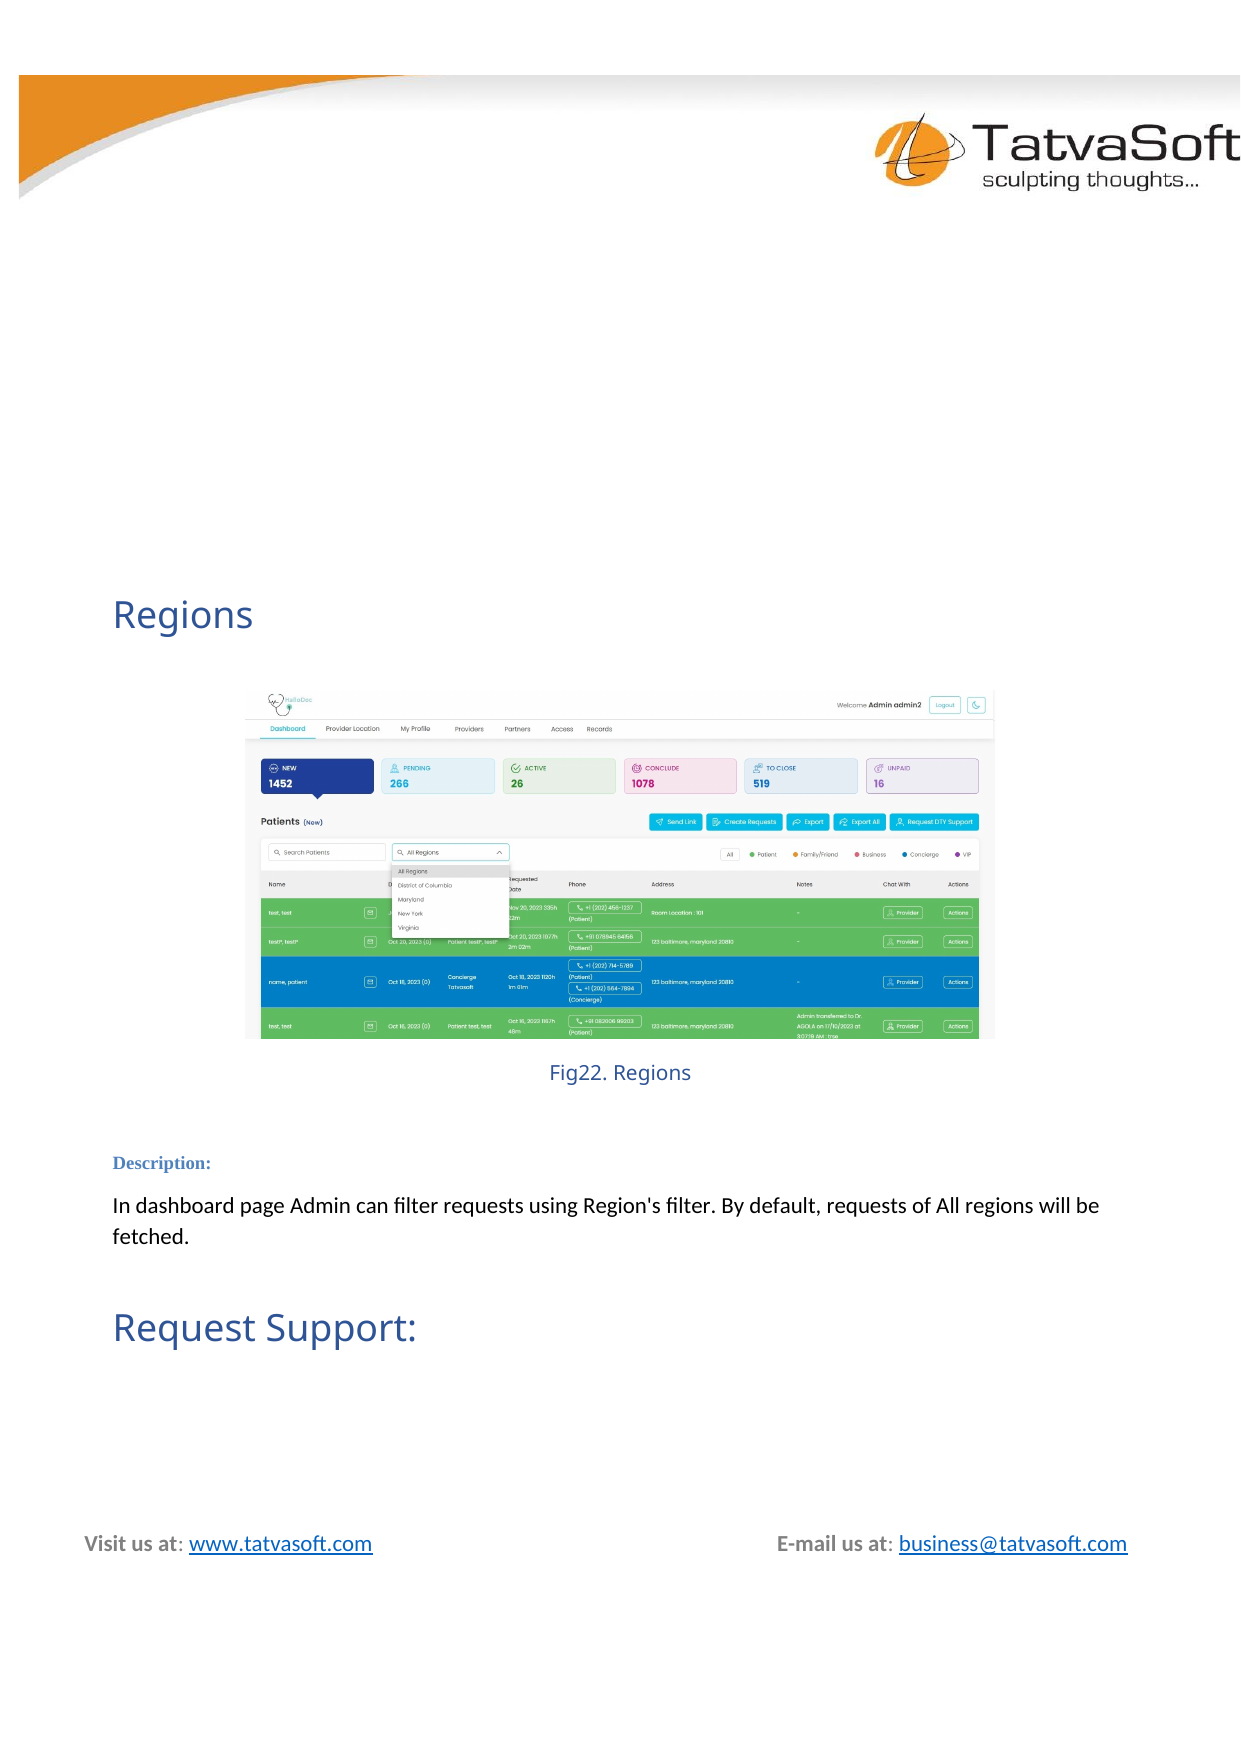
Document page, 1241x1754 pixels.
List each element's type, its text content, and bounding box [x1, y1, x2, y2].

text Description: [112, 1152, 1128, 1173]
text Regions [112, 588, 1128, 639]
text Request Support: [112, 1269, 1128, 1352]
text In dashboard page Admin can filter requests using Region's filter. By default, requests of All regions will be fetched. [112, 1192, 1128, 1250]
text Fig22. Regions [112, 1058, 1128, 1086]
